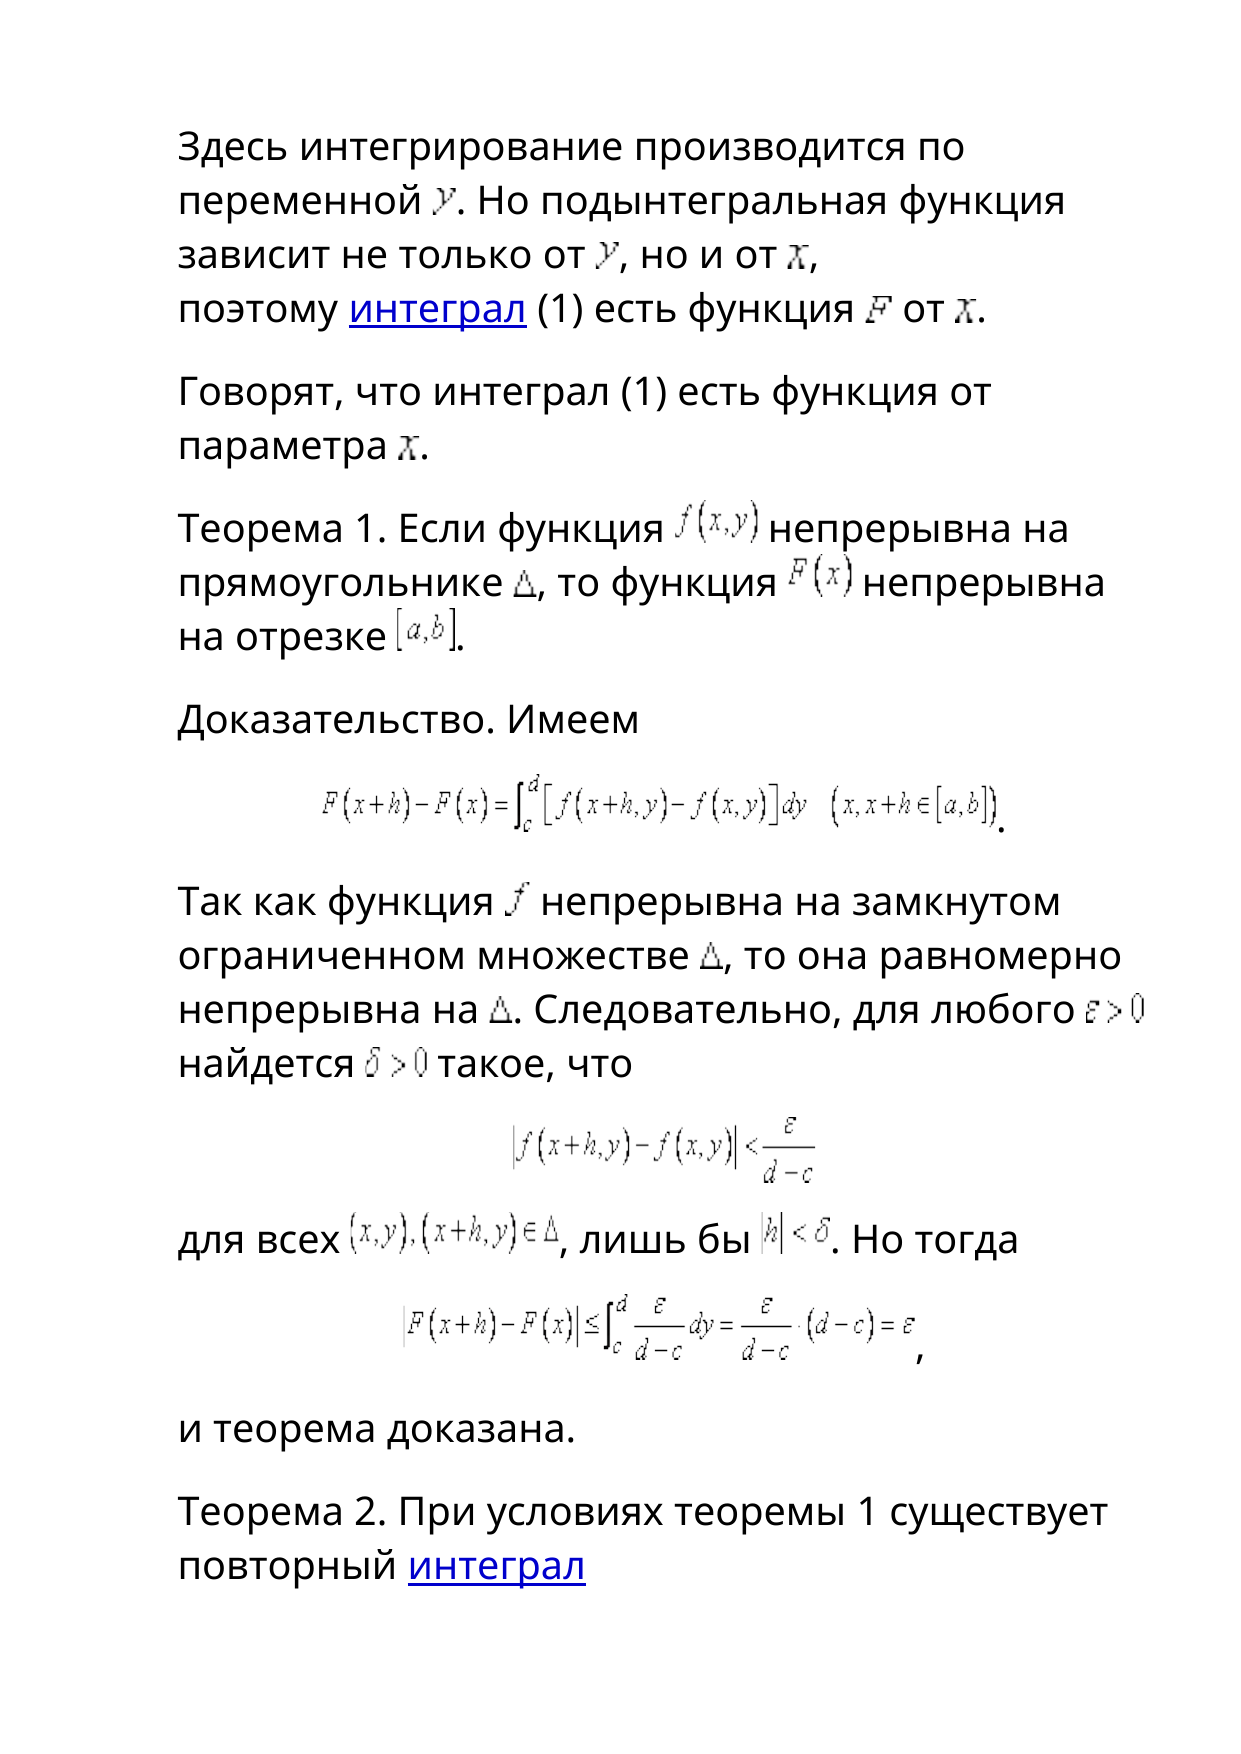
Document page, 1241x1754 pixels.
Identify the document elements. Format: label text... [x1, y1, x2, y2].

text для всех , лишь бы . Но тогда [177, 1212, 1152, 1266]
text Теорема 2. При условиях теоремы 1 существует повторный интеграл [177, 1483, 1152, 1591]
picture [403, 1294, 915, 1360]
picture [513, 570, 537, 597]
text Здесь интегрирование производится по переменной . Но подынтегральная функция зависит не только от , но и от , поэтому интеграл (1) есть функция от . [177, 118, 1152, 334]
picture [955, 299, 977, 323]
picture [397, 608, 455, 651]
picture [700, 942, 723, 969]
picture [788, 554, 852, 597]
picture [322, 774, 996, 832]
picture [787, 245, 809, 269]
text и теорема доказана. [177, 1400, 1152, 1454]
picture [350, 1212, 559, 1254]
picture [595, 242, 619, 269]
picture [1086, 993, 1144, 1023]
picture [513, 1117, 816, 1183]
text Теорема 1. Если функция непрерывна на прямоугольнике , то функция непрерывна на отрезке . [177, 500, 1152, 662]
picture [489, 996, 513, 1023]
picture [432, 188, 456, 215]
picture [398, 436, 420, 460]
picture [675, 500, 758, 543]
text Говорят, что интеграл (1) есть функция от параметра . [177, 363, 1152, 471]
picture [761, 1212, 830, 1254]
picture [865, 296, 892, 323]
picture [505, 882, 530, 916]
text Доказательство. Имеем [177, 691, 1152, 745]
text Так как функция непрерывна на замкнутом ограниченном множестве , то она равномерно непрерывна на . Следовательно, для любого найдется такое, что [177, 873, 1152, 1089]
picture [365, 1047, 427, 1077]
